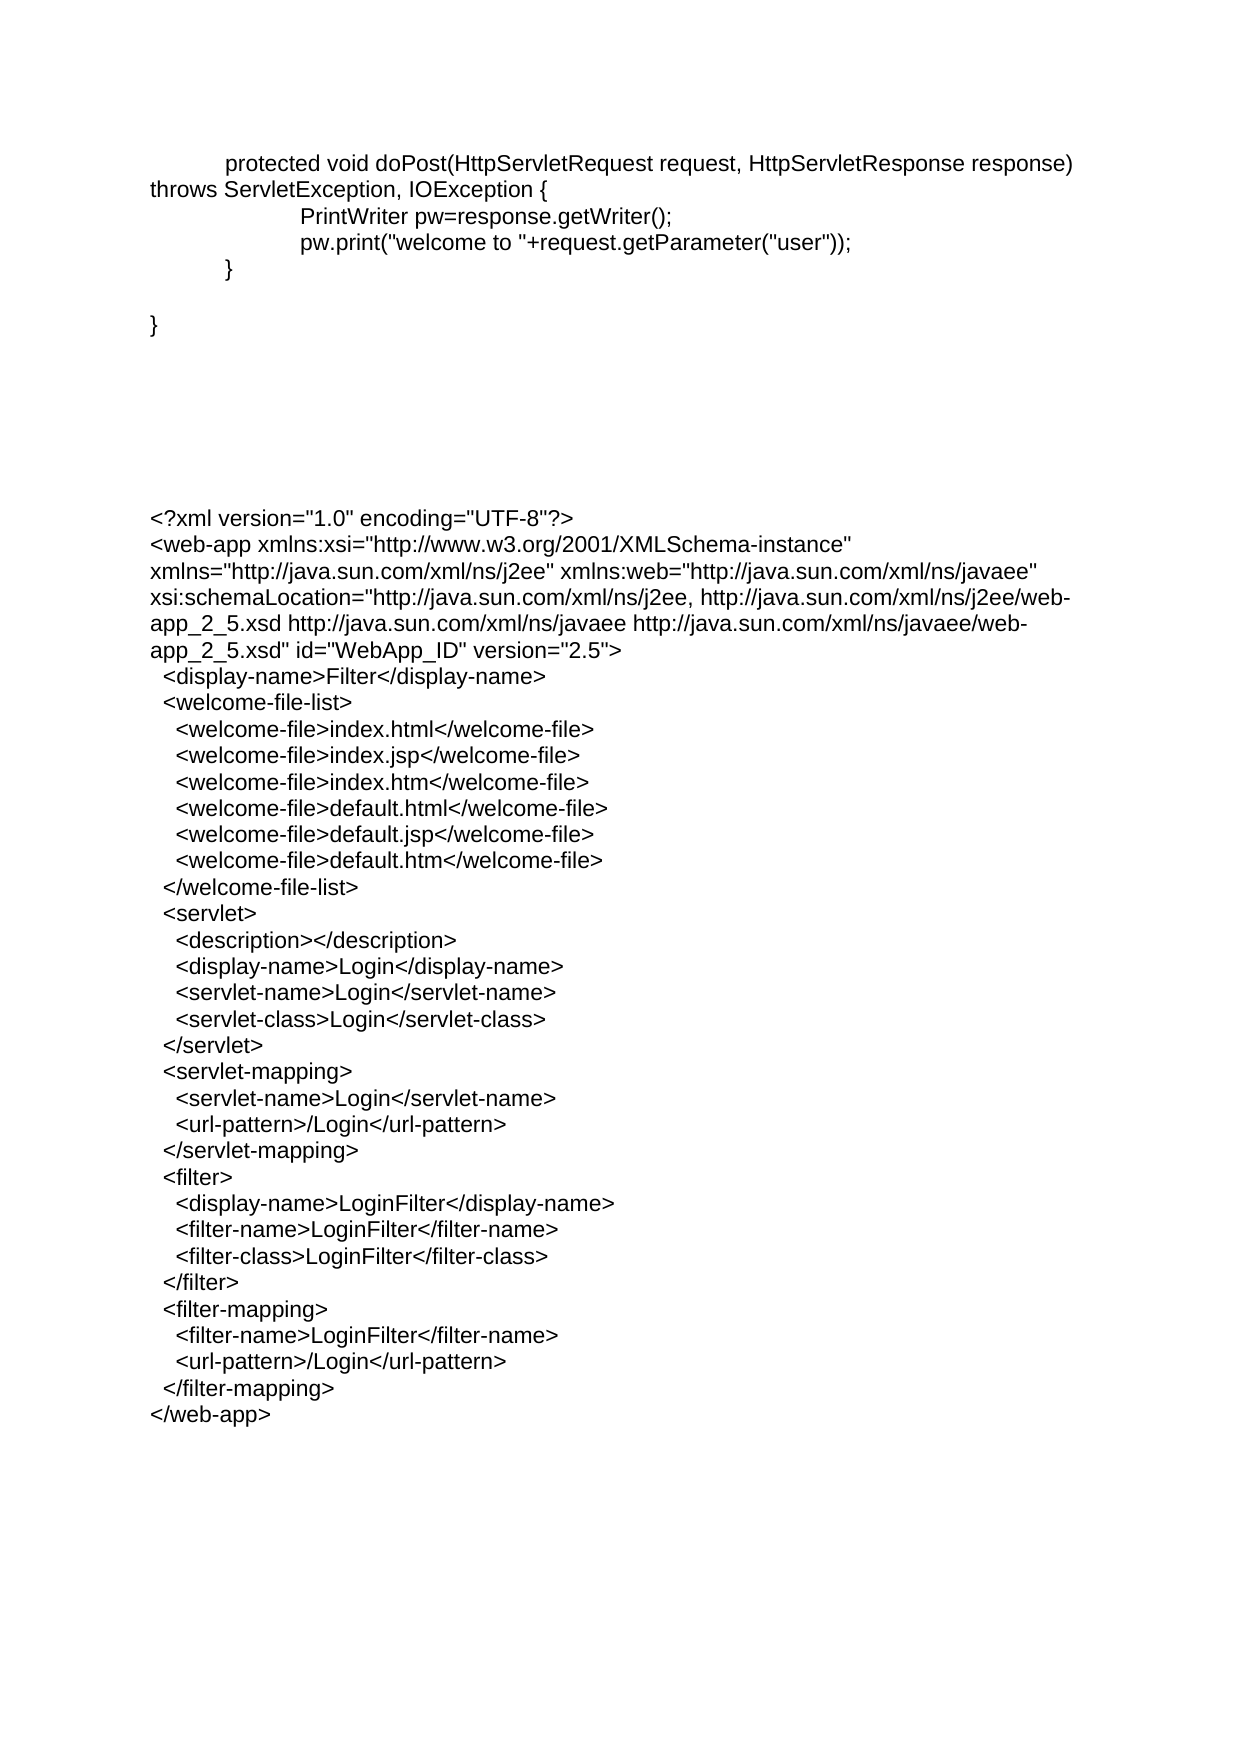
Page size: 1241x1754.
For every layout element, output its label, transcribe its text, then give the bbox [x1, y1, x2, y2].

text <filter> [150, 1164, 1090, 1190]
text <display-name>LoginFilter</display-name> [150, 1190, 1090, 1216]
text <?xml version="1.0" encoding="UTF-8"?> [150, 505, 1090, 531]
text pw.print("welcome to "+request.getParameter("user")); [150, 229, 1090, 255]
text <filter-name>LoginFilter</filter-name> [150, 1216, 1090, 1243]
text <display-name>Filter</display-name> [150, 663, 1090, 689]
text <url-pattern>/Login</url-pattern> [150, 1348, 1090, 1374]
text <servlet-name>Login</servlet-name> [150, 979, 1090, 1006]
text <welcome-file>index.jsp</welcome-file> [150, 742, 1090, 768]
text <description></description> [150, 927, 1090, 953]
text <welcome-file>index.html</welcome-file> [150, 716, 1090, 742]
text } [150, 311, 1090, 337]
text <welcome-file>default.htm</welcome-file> [150, 847, 1090, 874]
text </web-app> [150, 1401, 1090, 1427]
text PrintWriter pw=response.getWriter(); [150, 203, 1090, 229]
text <welcome-file-list> [150, 689, 1090, 716]
text <url-pattern>/Login</url-pattern> [150, 1111, 1090, 1137]
text <web-app xmlns:xsi="http://www.w3.org/2001/XMLSchema-instance" xmlns="http://java.sun.com/xml/ns/j2ee" xmlns:web="http://java.sun.com/xml/ns/javaee" xsi:schemaLocation="http://java.sun.com/xml/ns/j2ee, http://java.sun.com/xml/ns/j2ee/web-app_2_5.xsd http://java.sun.com/xml/ns/javaee http://java.sun.com/xml/ns/javaee/web-app_2_5.xsd" id="WebApp_ID" version="2.5"> [150, 531, 1090, 663]
text } [150, 255, 1090, 282]
text </servlet-mapping> [150, 1137, 1090, 1164]
text <display-name>Login</display-name> [150, 953, 1090, 979]
text <welcome-file>index.htm</welcome-file> [150, 768, 1090, 795]
text <filter-class>LoginFilter</filter-class> [150, 1243, 1090, 1269]
text <filter-name>LoginFilter</filter-name> [150, 1322, 1090, 1348]
text </filter-mapping> [150, 1374, 1090, 1401]
text <servlet-name>Login</servlet-name> [150, 1085, 1090, 1111]
text <servlet-mapping> [150, 1058, 1090, 1085]
text </servlet> [150, 1032, 1090, 1058]
text <servlet-class>Login</servlet-class> [150, 1006, 1090, 1032]
text <filter-mapping> [150, 1296, 1090, 1322]
text <welcome-file>default.html</welcome-file> [150, 795, 1090, 821]
text <welcome-file>default.jsp</welcome-file> [150, 821, 1090, 847]
text </filter> [150, 1269, 1090, 1296]
text <servlet> [150, 900, 1090, 927]
text protected void doPost(HttpServletRequest request, HttpServletResponse response) throws ServletException, IOException { [150, 150, 1090, 203]
text </welcome-file-list> [150, 874, 1090, 900]
